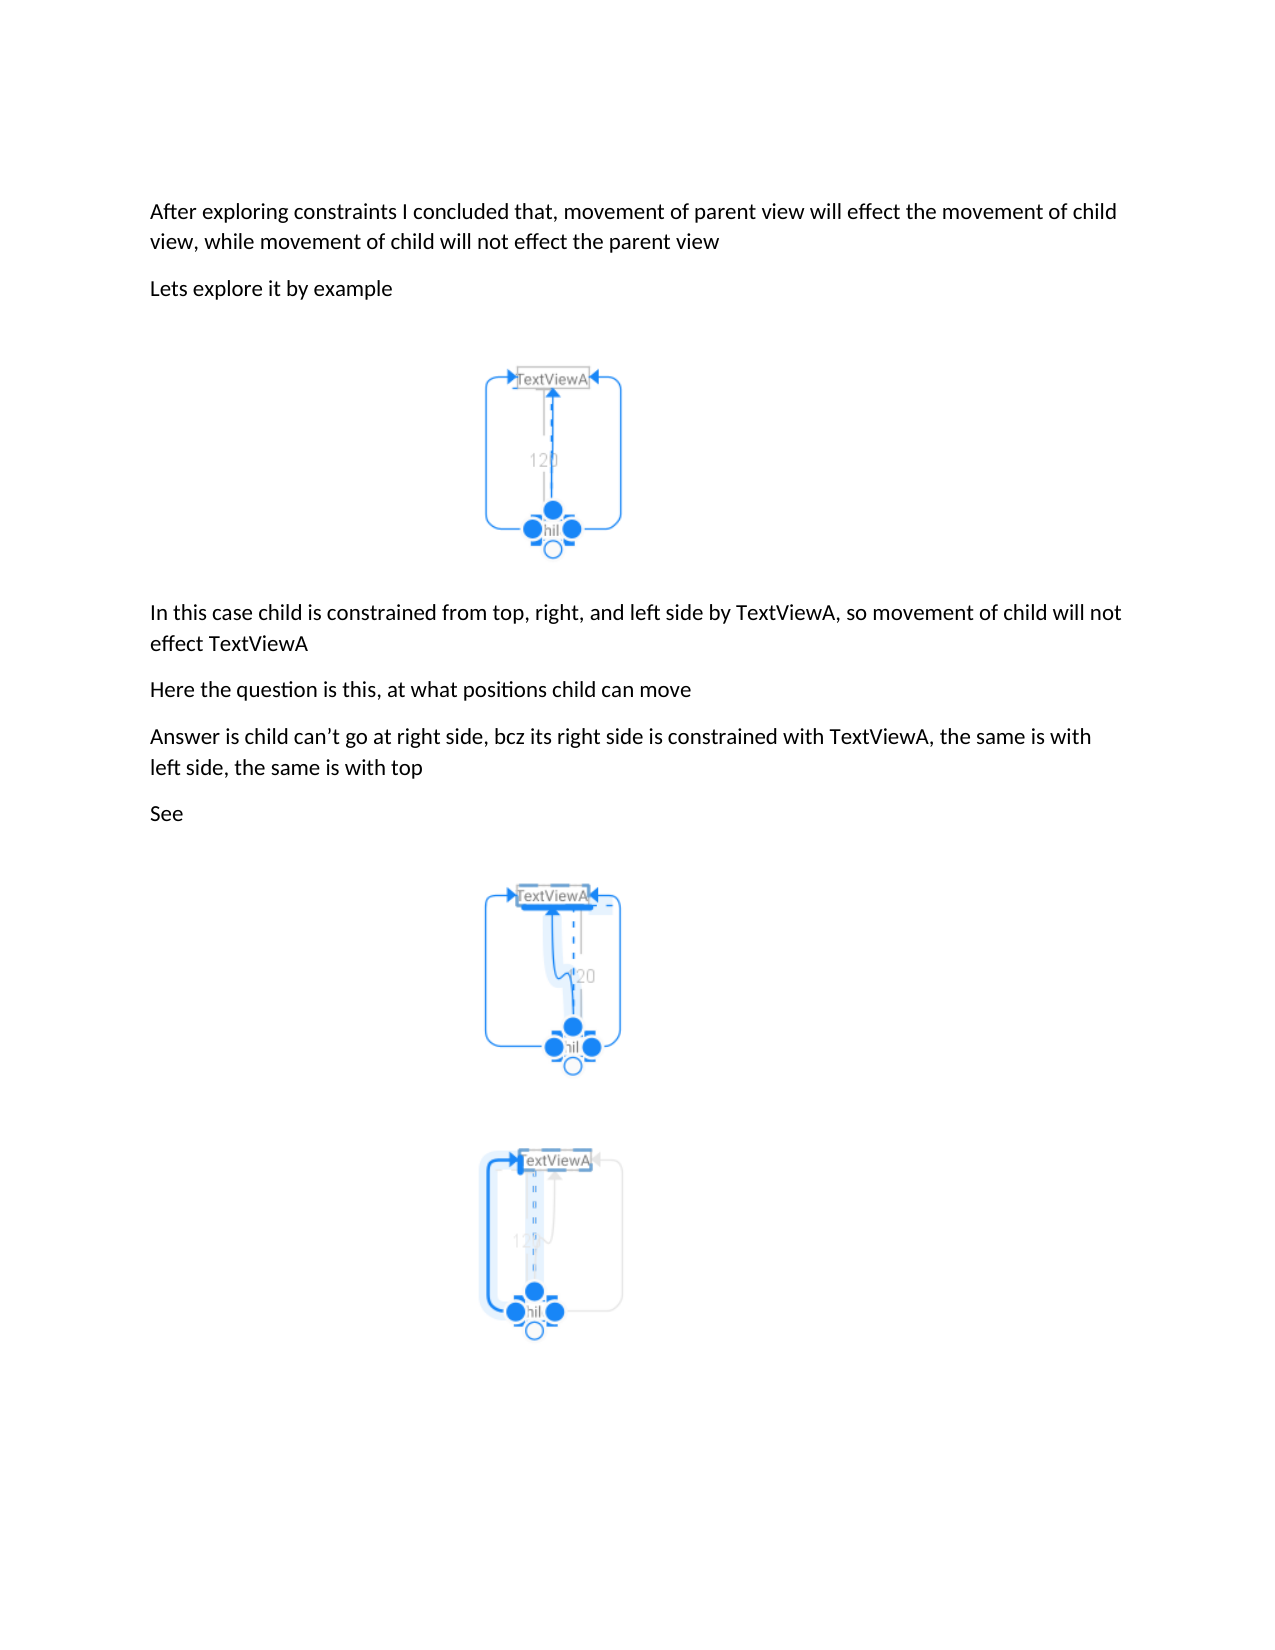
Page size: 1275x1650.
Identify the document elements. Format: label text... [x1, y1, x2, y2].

text Lets explore it by example [150, 274, 1125, 302]
picture [455, 1103, 652, 1357]
picture [434, 320, 658, 580]
text In this case child is constrained from top, right, and left side by TextViewA, so movement of child will not effect TextViewA [150, 598, 1125, 657]
text Here the question is this, at what positions child can move [150, 676, 1125, 703]
picture [465, 846, 641, 1086]
text See [150, 799, 1125, 827]
text Answer is child can’t go at right side, bcz its right side is constrained with TextViewA, the same is with left side, the same is with top [150, 722, 1125, 781]
text After exploring constraints I concluded that, movement of parent view will effect the movement of child view, while movement of child will not effect the parent view [150, 197, 1125, 255]
